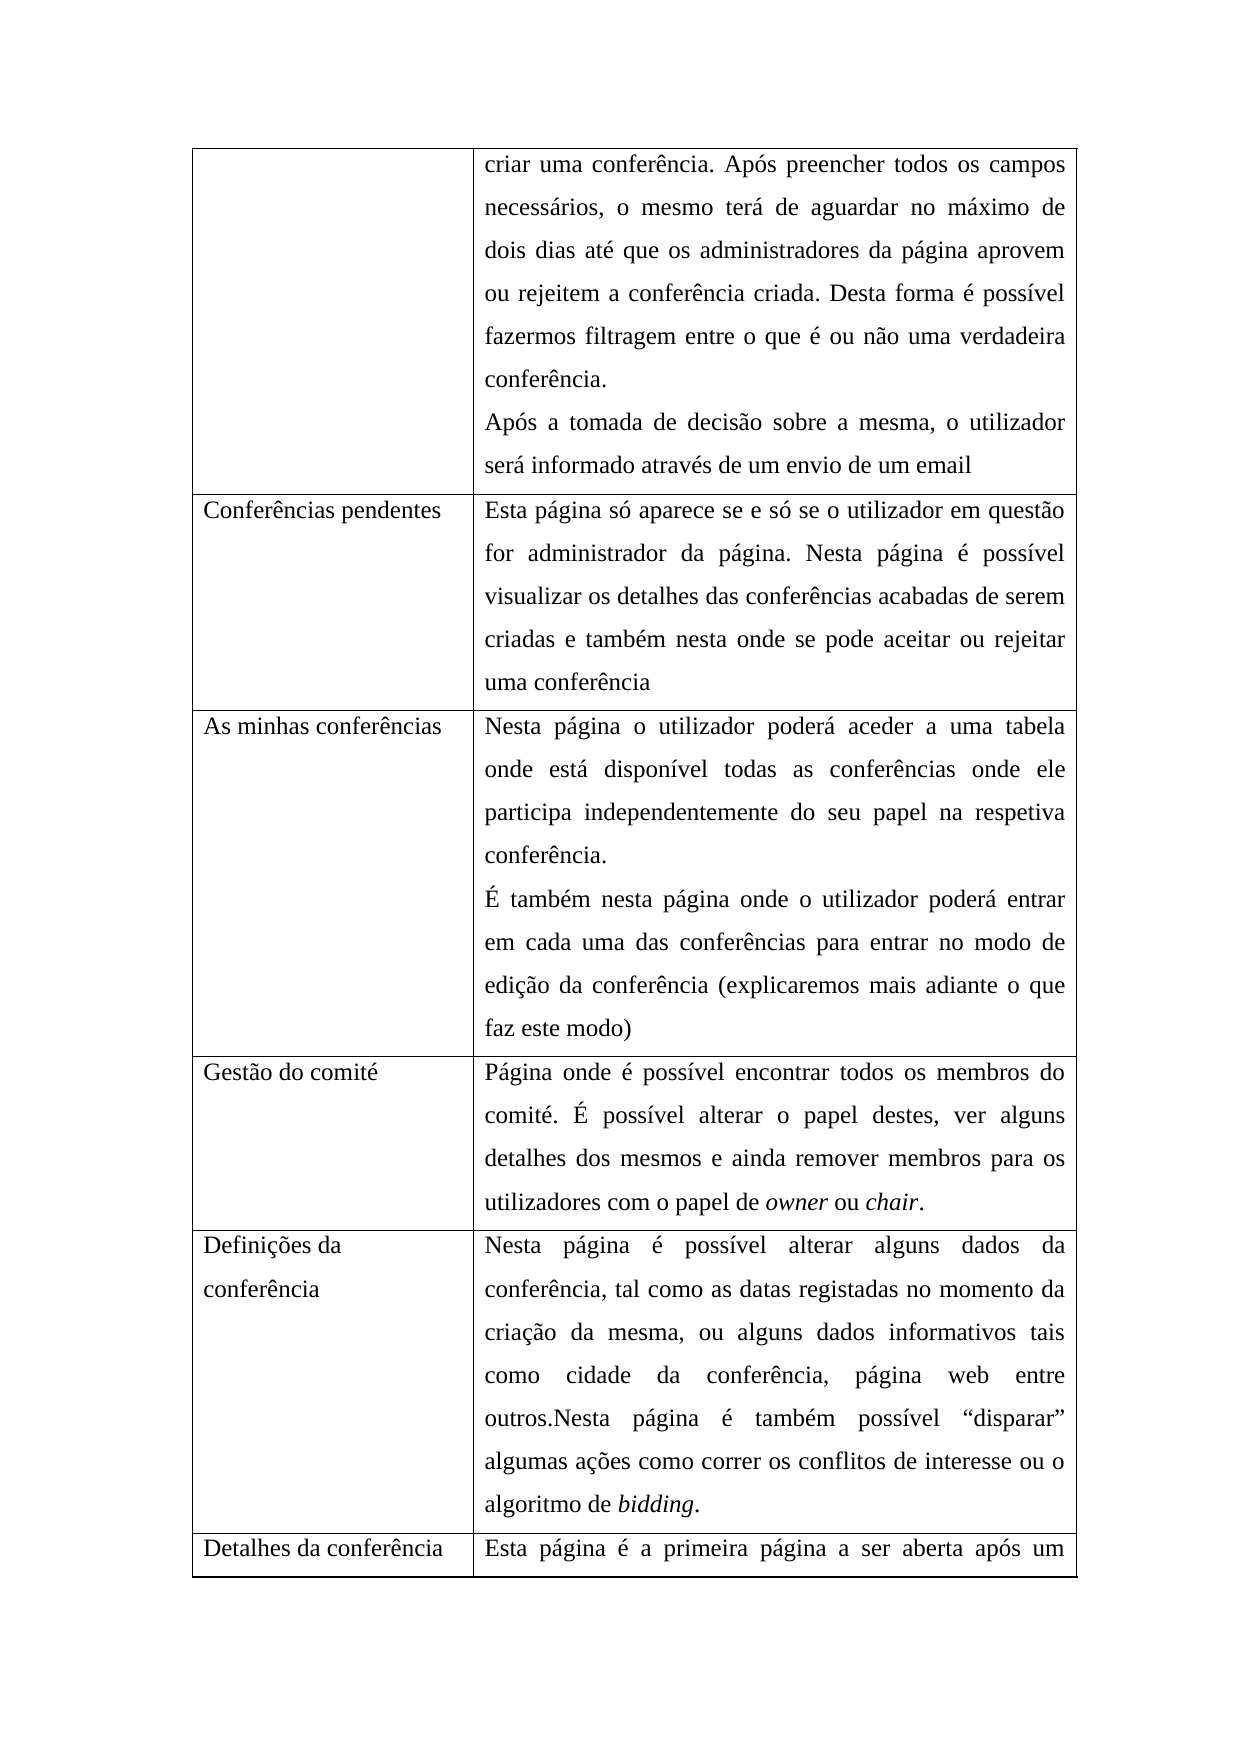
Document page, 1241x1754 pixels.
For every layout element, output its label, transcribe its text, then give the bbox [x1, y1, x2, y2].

table_cell Gestão do comité [193, 1057, 473, 1229]
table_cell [474, 149, 1076, 494]
table_cell Definições da conferência [193, 1231, 473, 1532]
table_cell Página onde é possível encontrar todos os membros do comité. É possível alterar o papel destes, ver alguns detalhes dos mesmos e ainda remover membros para os utilizadores com o papel de owner ou chair. [474, 1057, 1076, 1229]
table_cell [193, 149, 473, 494]
table_cell Conferências pendentes [193, 495, 473, 710]
table_cell Esta página só aparece se e só se o utilizador em questão for administrador da página. Nesta página é possível visualizar os detalhes das conferências acabadas de serem criadas e também nesta onde se pode aceitar ou rejeitar uma conferência [474, 495, 1076, 710]
table_cell Nesta página o utilizador poderá aceder a uma tabela onde está disponível todas as conferências onde ele participa independentemente do seu papel na respetiva conferência. É também nesta página onde o utilizador poderá entrar em cada uma das conferências para entrar no modo de edição da conferência (explicaremos mais adiante o que faz este modo) [474, 711, 1076, 1056]
table_cell As minhas conferências [193, 711, 473, 1056]
table_cell Nesta página é possível alterar alguns dados da conferência, tal como as datas registadas no momento da criação da mesma, ou alguns dados informativos tais como cidade da conferência, página web entre outros.Nesta página é também possível “disparar” algumas ações como correr os conflitos de interesse ou o algoritmo de bidding. [474, 1231, 1076, 1532]
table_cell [193, 1534, 473, 1576]
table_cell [474, 1534, 1076, 1576]
